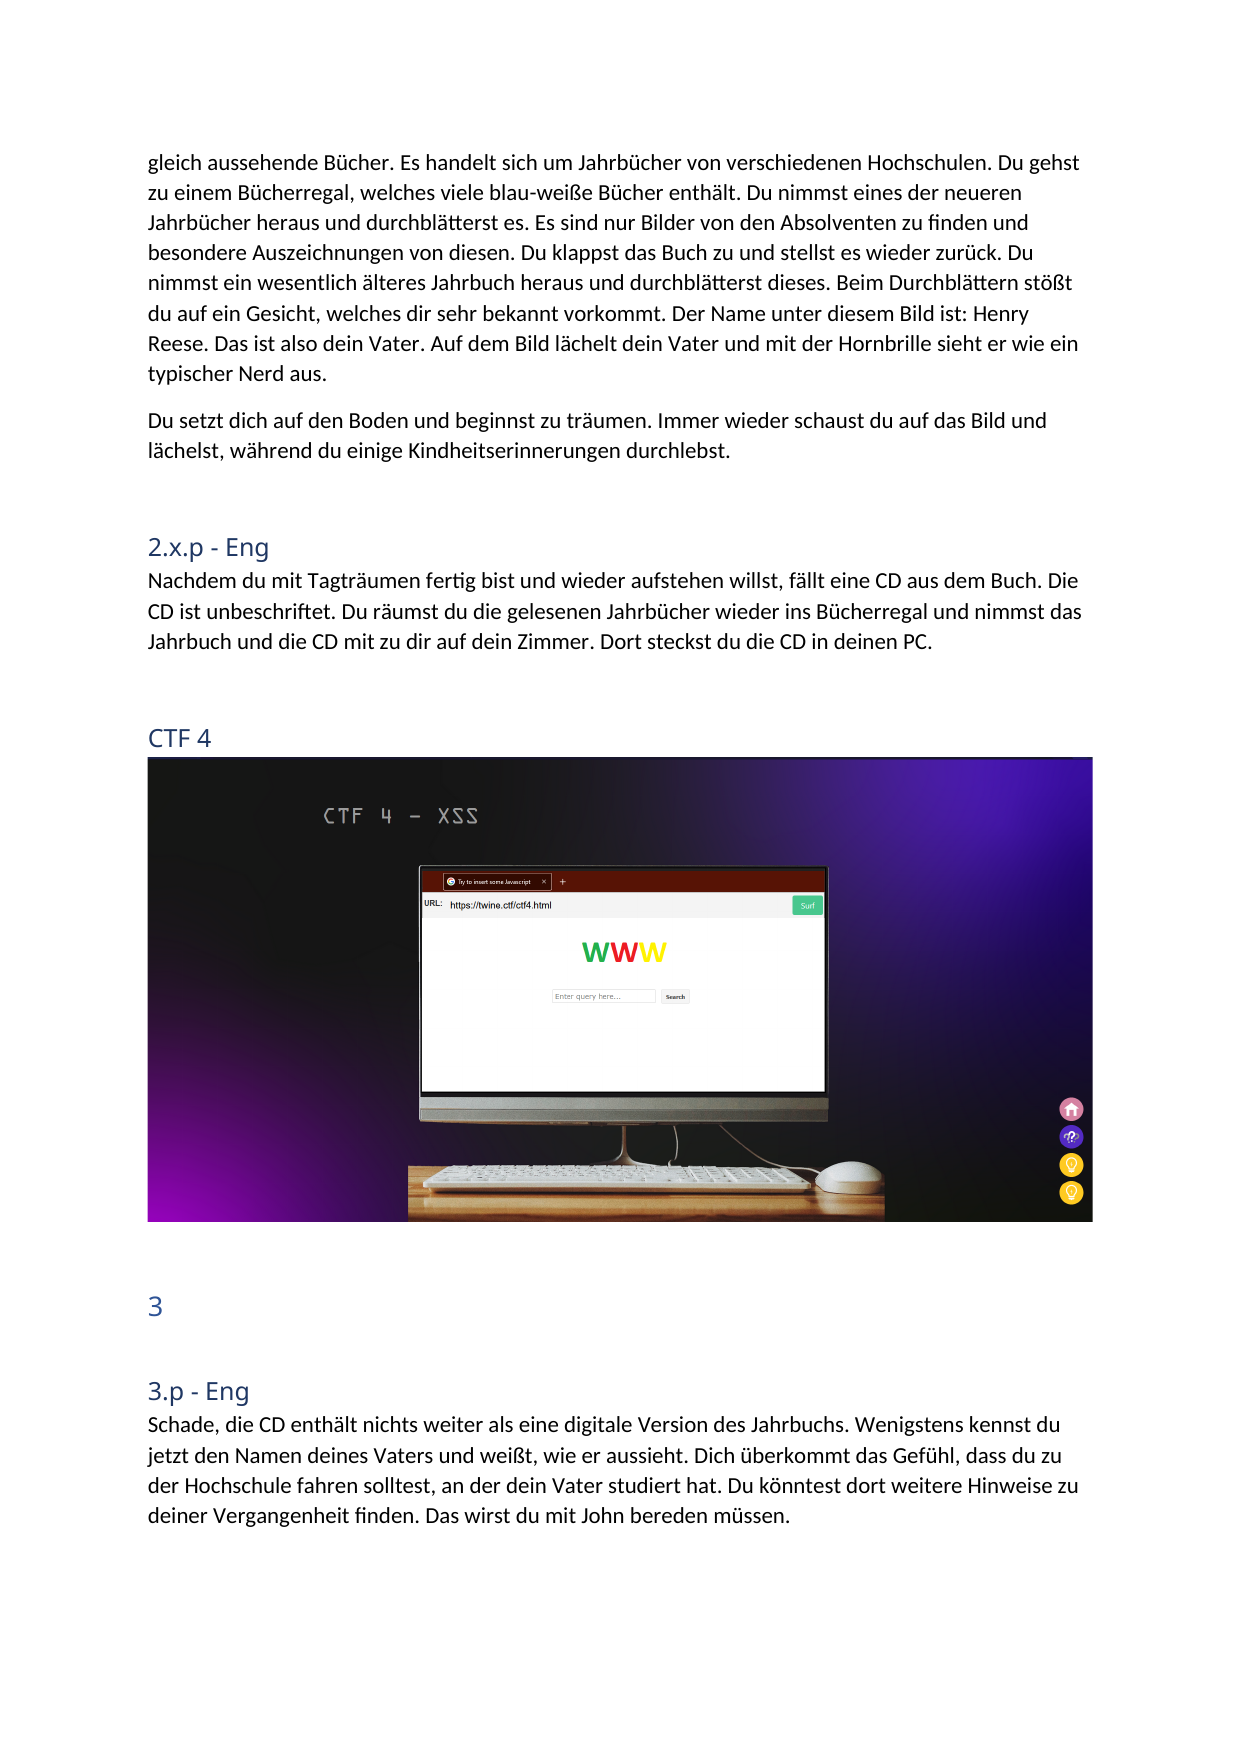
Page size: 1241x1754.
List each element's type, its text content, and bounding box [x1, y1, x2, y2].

subtitle CTF 4 [148, 721, 1093, 755]
text Du setzt dich auf den Boden und beginnst zu träumen. Immer wieder schaust du auf das Bild und lächelst, während du einige Kindheitserinnerungen durchlebst. [148, 406, 1093, 464]
subtitle 2.x.p - Eng [148, 530, 1093, 564]
subtitle 3.p - Eng [148, 1374, 1093, 1408]
subtitle 3 [148, 1287, 1093, 1324]
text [148, 148, 1093, 387]
picture [147, 757, 1093, 1222]
text Schade, die CD enthält nichts weiter als eine digitale Version des Jahrbuchs. Wenigstens kennst du jetzt den Namen deines Vaters und weißt, wie er aussieht. Dich überkommt das Gefühl, dass du zu der Hochschule fahren solltest, an der dein Vater studiert hat. Du könntest dort weitere Hinweise zu deiner Vergangenheit finden. Das wirst du mit John bereden müssen. [148, 1411, 1093, 1529]
text Nachdem du mit Tagträumen fertig bist und wieder aufstehen willst, fällt eine CD aus dem Buch. Die CD ist unbeschriftet. Du räumst du die gelesenen Jahrbücher wieder ins Bücherregal und nimmst das Jahrbuch und die CD mit zu dir auf dein Zimmer. Dort steckst du die CD in deinen PC. [148, 567, 1093, 655]
